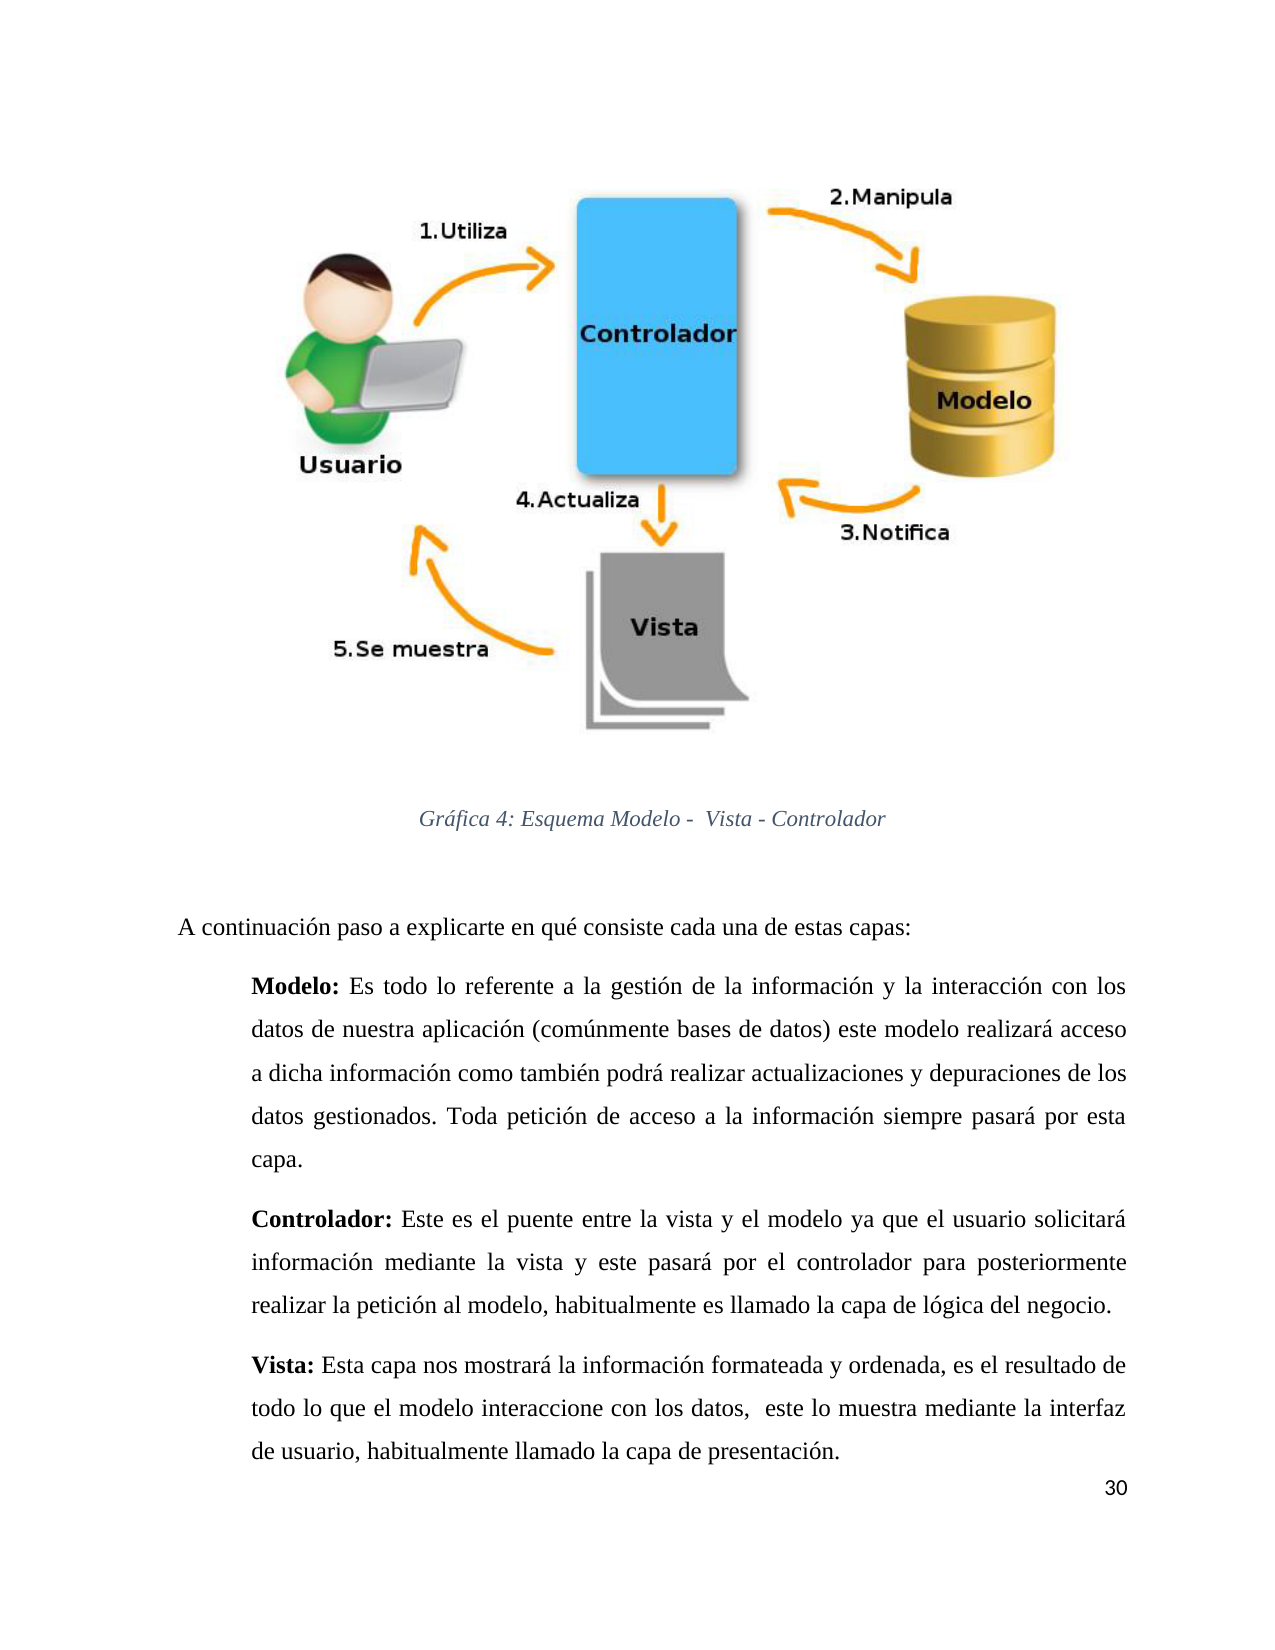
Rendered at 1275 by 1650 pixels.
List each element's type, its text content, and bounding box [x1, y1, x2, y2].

text Gráfica 4: Esquema Modelo - Vista - Controlador [177, 805, 1127, 831]
text A continuación paso a explicarte en qué consiste cada una de estas capas: [177, 912, 1127, 940]
text Controlador: Este es el puente entre la vista y el modelo ya que el usuario solicitará información mediante la vista y este pasará por el controlador para posteriormente realizar la petición al modelo, habitualmente es llamado la capa de lógica del negocio. [251, 1204, 1127, 1319]
text Modelo: Es todo lo referente a la gestión de la información y la interacción con los datos de nuestra aplicación (comúnmente bases de datos) este modelo realizará acceso a dicha información como también podrá realizar actualizaciones y depuraciones de los datos gestionados. Toda petición de acceso a la información siempre pasará por esta capa. [251, 971, 1127, 1173]
text Vista: Esta capa nos mostrará la información formateada y ordenada, es el resultado de todo lo que el modelo interaccione con los datos, este lo muestra mediante la interfaz de usuario, habitualmente llamado la capa de presentación. [251, 1350, 1127, 1465]
